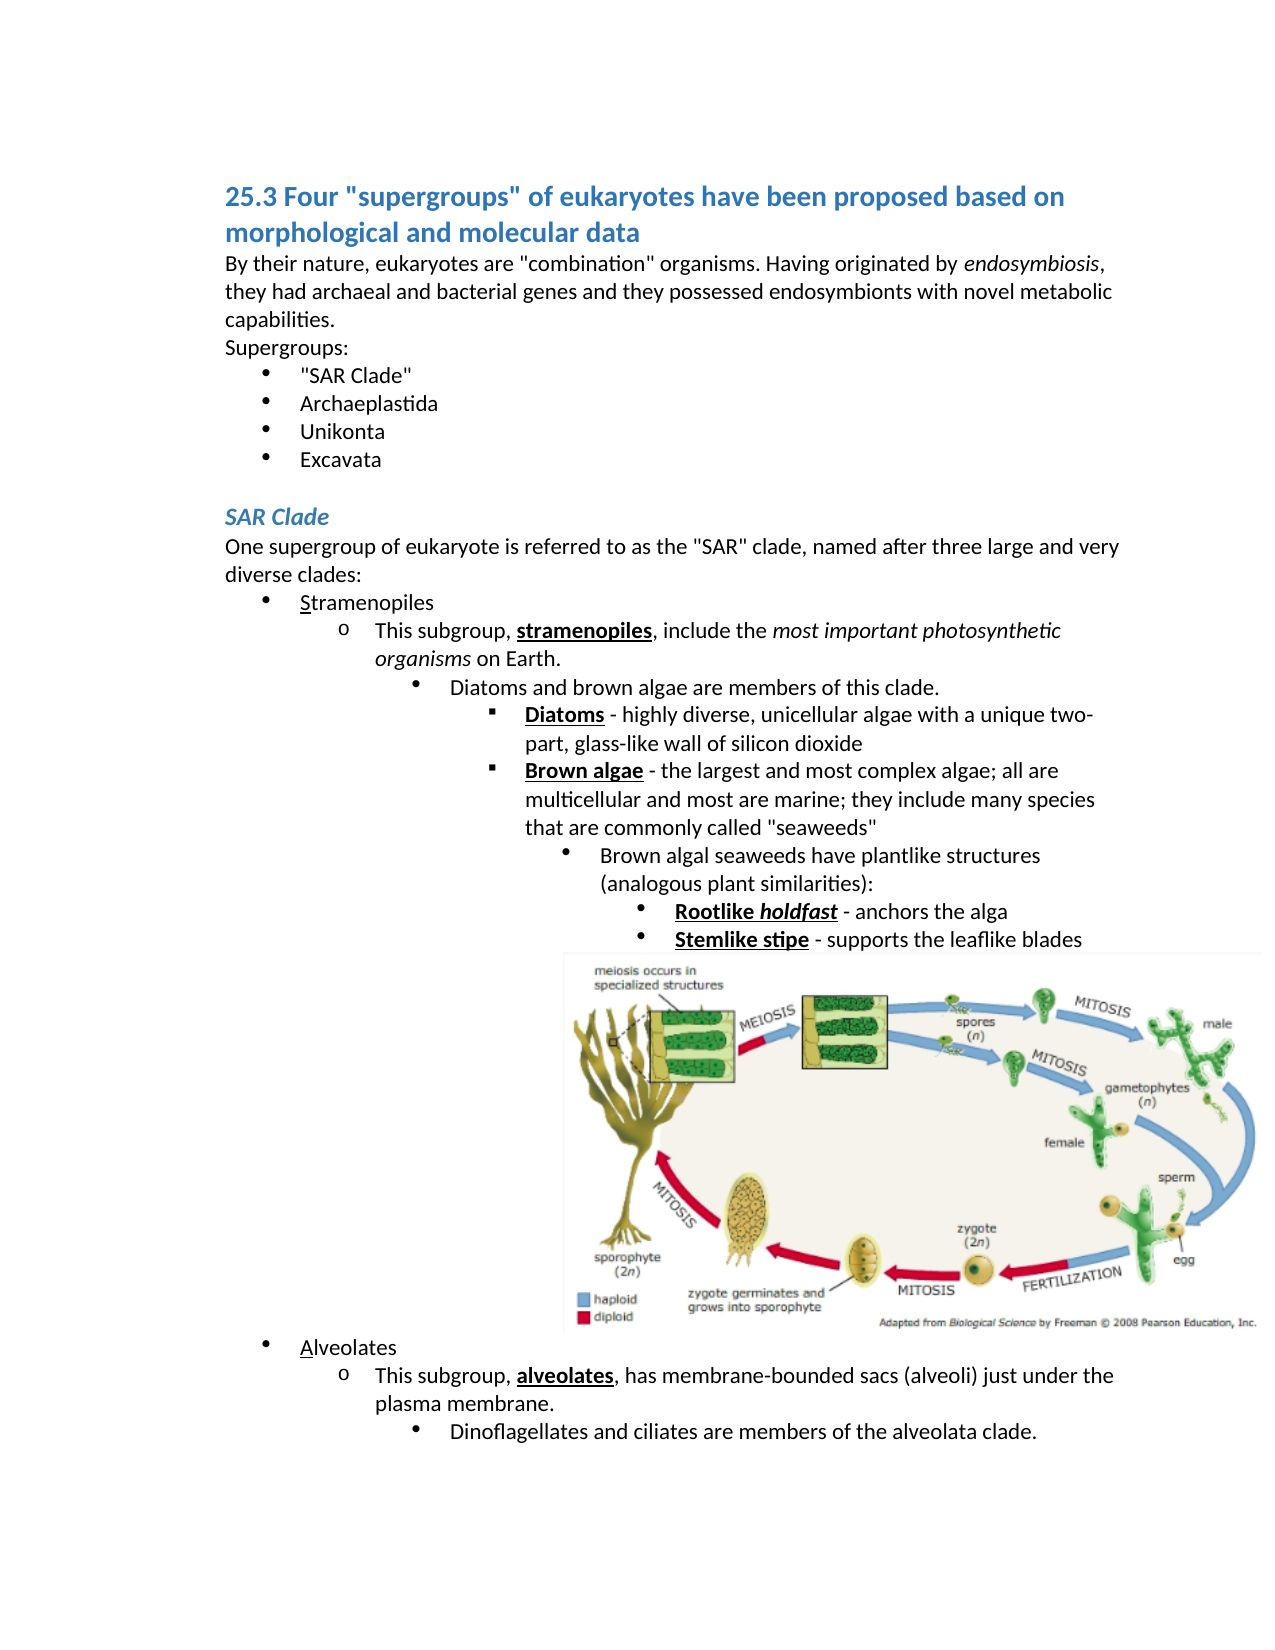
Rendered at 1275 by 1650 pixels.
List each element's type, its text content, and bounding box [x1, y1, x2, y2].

picture [562, 952, 1263, 1333]
list Diatoms and brown algae are members of this clade. [412, 673, 1125, 701]
list Diatoms - highly diverse, unicellular algae with a unique two-part, glass-like wall of silicon dioxide [487, 701, 1125, 757]
list Rootlike holdfast - anchors the alga [637, 897, 1125, 925]
list Alveolates [262, 1333, 1125, 1361]
list Brown algae - the largest and most complex algae; all are multicellular and most are marine; they include many species that are commonly called "seaweeds" [487, 757, 1125, 841]
subtitle SAR Clade [225, 501, 1125, 532]
list Archaeplastida [262, 389, 1125, 417]
list "SAR Clade" [262, 361, 1125, 389]
list Stramenopiles [262, 588, 1125, 616]
list This subgroup, stramenopiles, include the most important photosynthetic organisms on Earth. [337, 616, 1125, 673]
list This subgroup, alveolates, has membrane-bounded sacs (alveoli) just under the plasma membrane. [337, 1361, 1125, 1417]
list Stemlike stipe - supports the leaflike blades [637, 925, 1125, 952]
list Brown algal seaweeds have plantlike structures (analogous plant similarities): [562, 841, 1125, 897]
text Supergroups: [225, 333, 1125, 361]
list Dinoflagellates and ciliates are members of the alveolata clade. [412, 1417, 1125, 1445]
subtitle 25.3 Four "supergroups" of eukaryotes have been proposed based on morphological and molecular data [225, 178, 1125, 249]
list Excavata [262, 445, 1125, 473]
list Unikonta [262, 417, 1125, 445]
text By their nature, eukaryotes are "combination" organisms. Having originated by endosymbiosis, they had archaeal and bacterial genes and they possessed endosymbionts with novel metabolic capabilities. [225, 249, 1125, 333]
text One supergroup of eukaryote is referred to as the "SAR" clade, named after three large and very diverse clades: [225, 532, 1125, 588]
